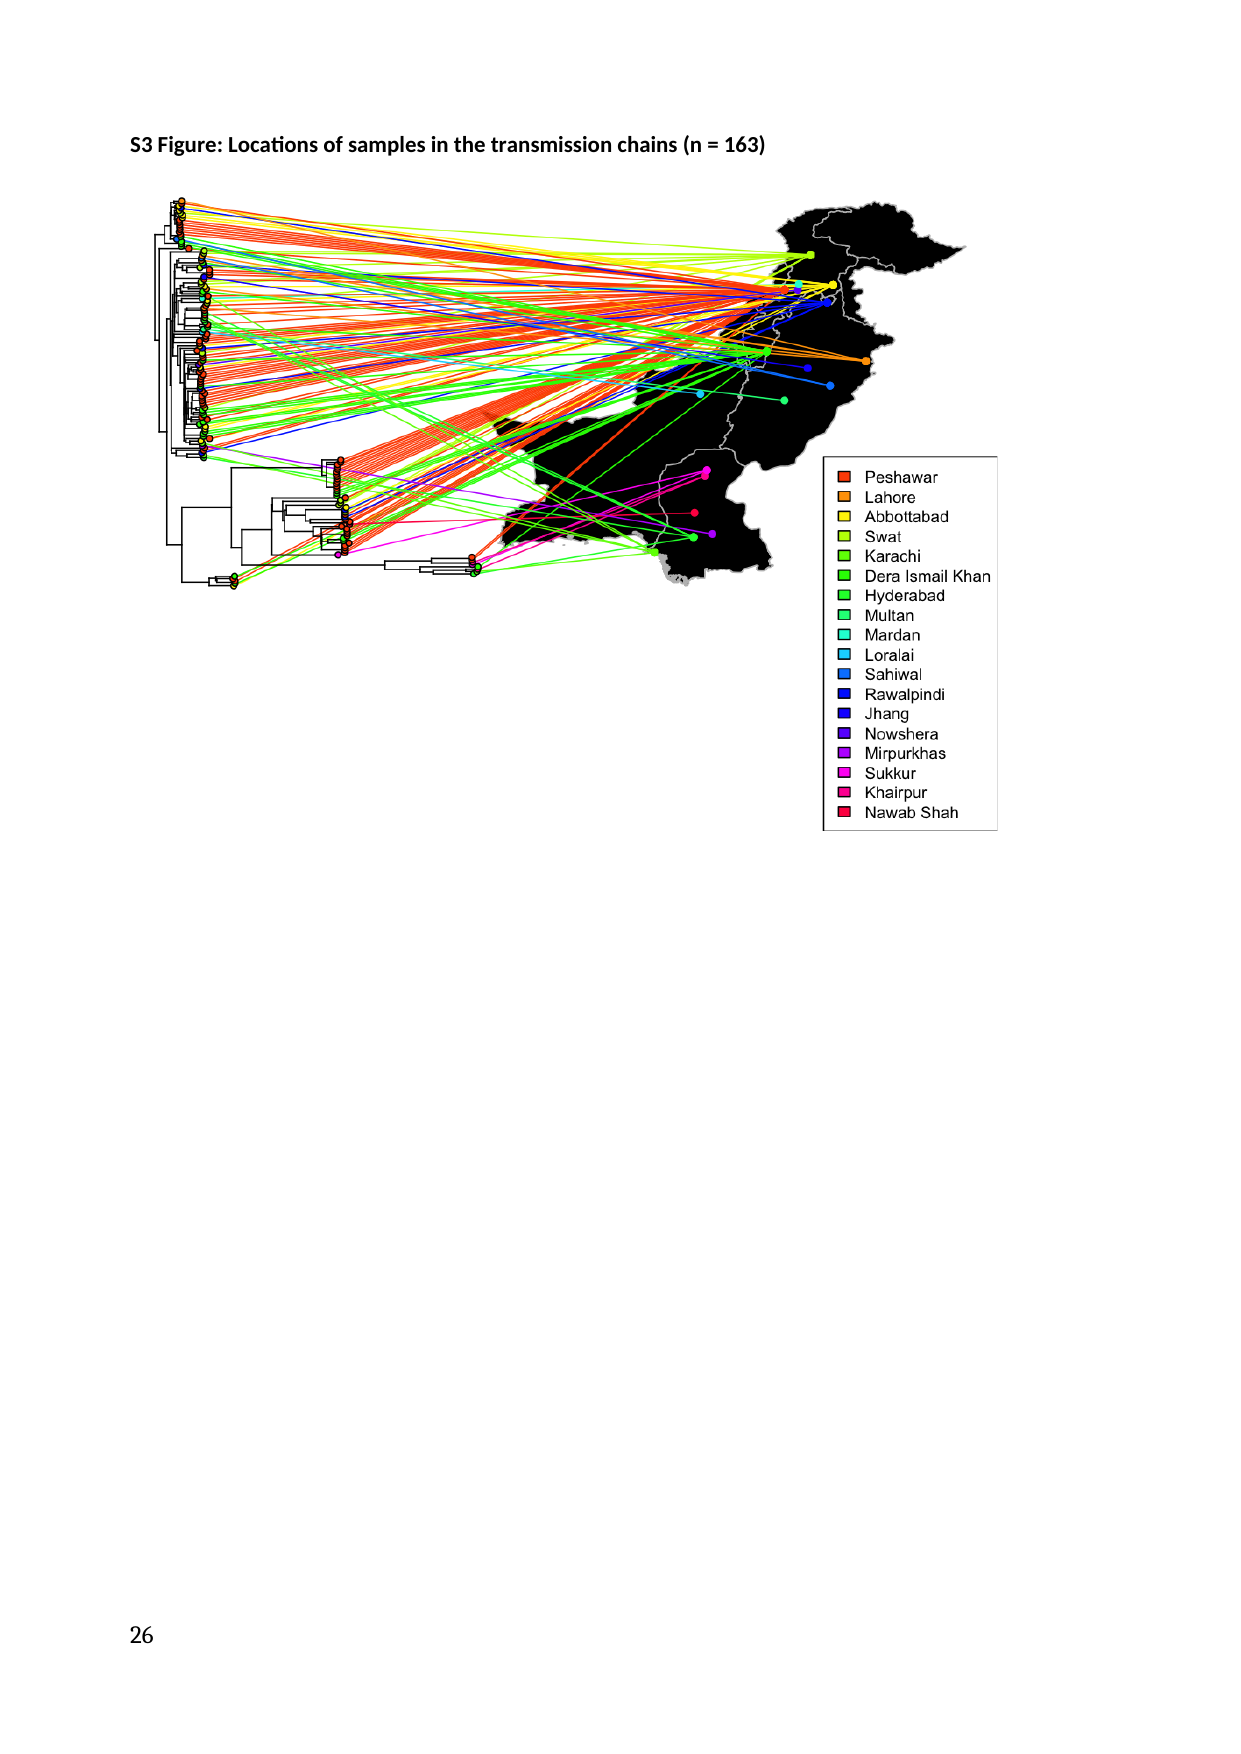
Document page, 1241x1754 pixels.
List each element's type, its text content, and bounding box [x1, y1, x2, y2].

picture [122, 186, 998, 831]
text S3 Figure: Locations of samples in the transmission chains (n = 163) [130, 130, 1110, 158]
